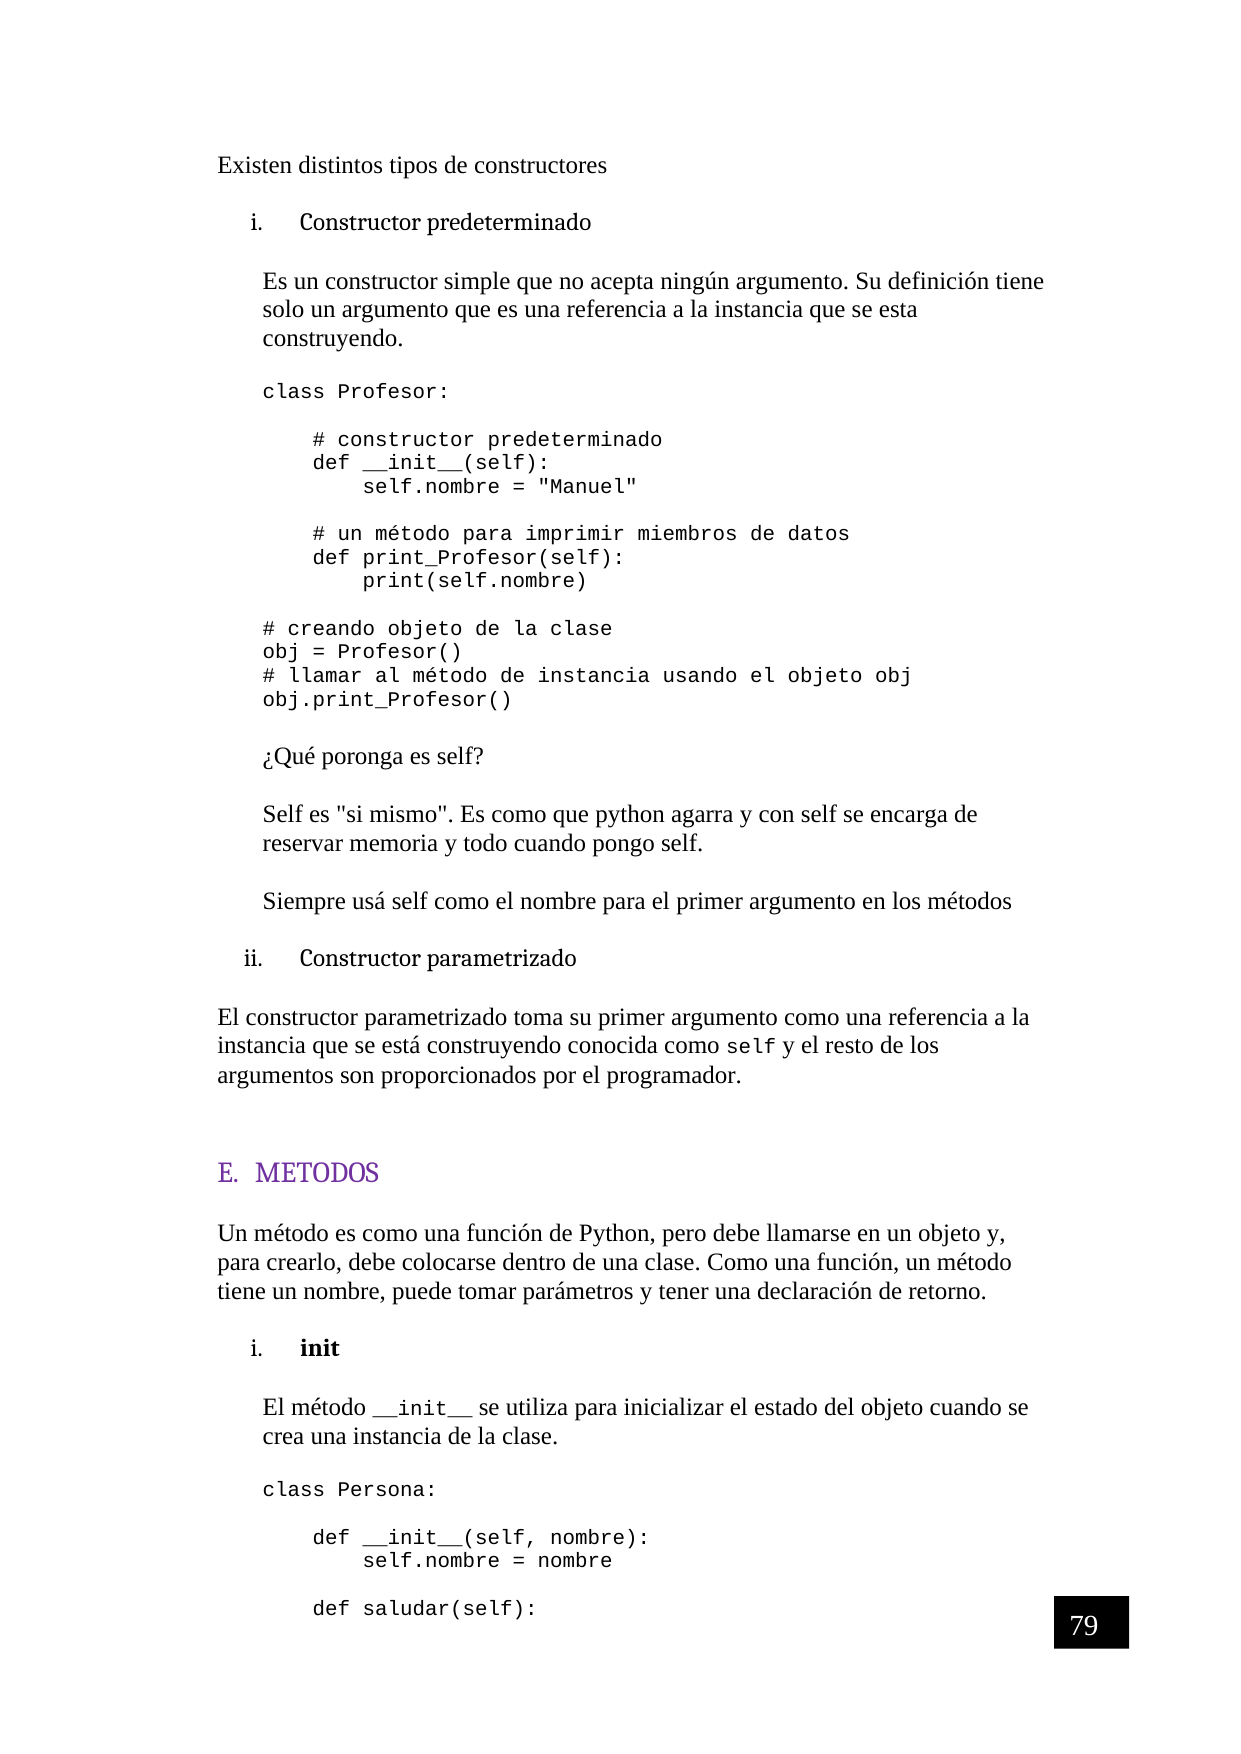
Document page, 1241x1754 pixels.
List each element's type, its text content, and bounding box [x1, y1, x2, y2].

text ¿Qué poronga es self? [262, 741, 1053, 770]
text Existen distintos tipos de constructores [187, 150, 1053, 179]
subtitle Constructor parametrizado [262, 944, 1053, 973]
text def __init__(self, nombre): [262, 1527, 1053, 1550]
text print(self.nombre) [262, 570, 1053, 594]
text Self es "si mismo". Es como que python agarra y con self se encarga de reservar memoria y todo cuando pongo self. [262, 799, 1053, 857]
text self.nombre = "Manuel" [262, 476, 1053, 499]
text El método __init__ se utiliza para inicializar el estado del objeto cuando se crea una instancia de la clase. [262, 1392, 1053, 1450]
text # llamar al método de instancia usando el objeto obj [262, 665, 1053, 689]
text Siempre usá self como el nombre para el primer argumento en los métodos [262, 886, 1053, 915]
text def __init__(self): [262, 452, 1053, 476]
text def print_Profesor(self): [262, 547, 1053, 570]
subtitle init [262, 1334, 1053, 1363]
text obj = Profesor() [262, 641, 1053, 665]
text # constructor predeterminado [262, 428, 1053, 452]
text def saludar(self): [262, 1598, 1053, 1621]
text class Persona: [262, 1479, 1053, 1503]
text # creando objeto de la clase [262, 618, 1053, 641]
subtitle Constructor predeterminado [262, 208, 1053, 237]
text self.nombre = nombre [262, 1550, 1053, 1574]
text El constructor parametrizado toma su primer argumento como una referencia a la instancia que se está construyendo conocida como self y el resto de los argumentos son proporcionados por el programador. [217, 1002, 1053, 1089]
text obj.print_Profesor() [262, 689, 1053, 712]
subtitle METODOS [217, 1156, 1053, 1189]
text Un método es como una función de Python, pero debe llamarse en un objeto y, para crearlo, debe colocarse dentro de una clase. Como una función, un método tiene un nombre, puede tomar parámetros y tener una declaración de retorno. [217, 1218, 1053, 1305]
text # un método para imprimir miembros de datos [262, 523, 1053, 547]
text Es un constructor simple que no acepta ningún argumento. Su definición tiene solo un argumento que es una referencia a la instancia que se esta construyendo. [262, 266, 1053, 352]
text class Profesor: [262, 381, 1053, 405]
